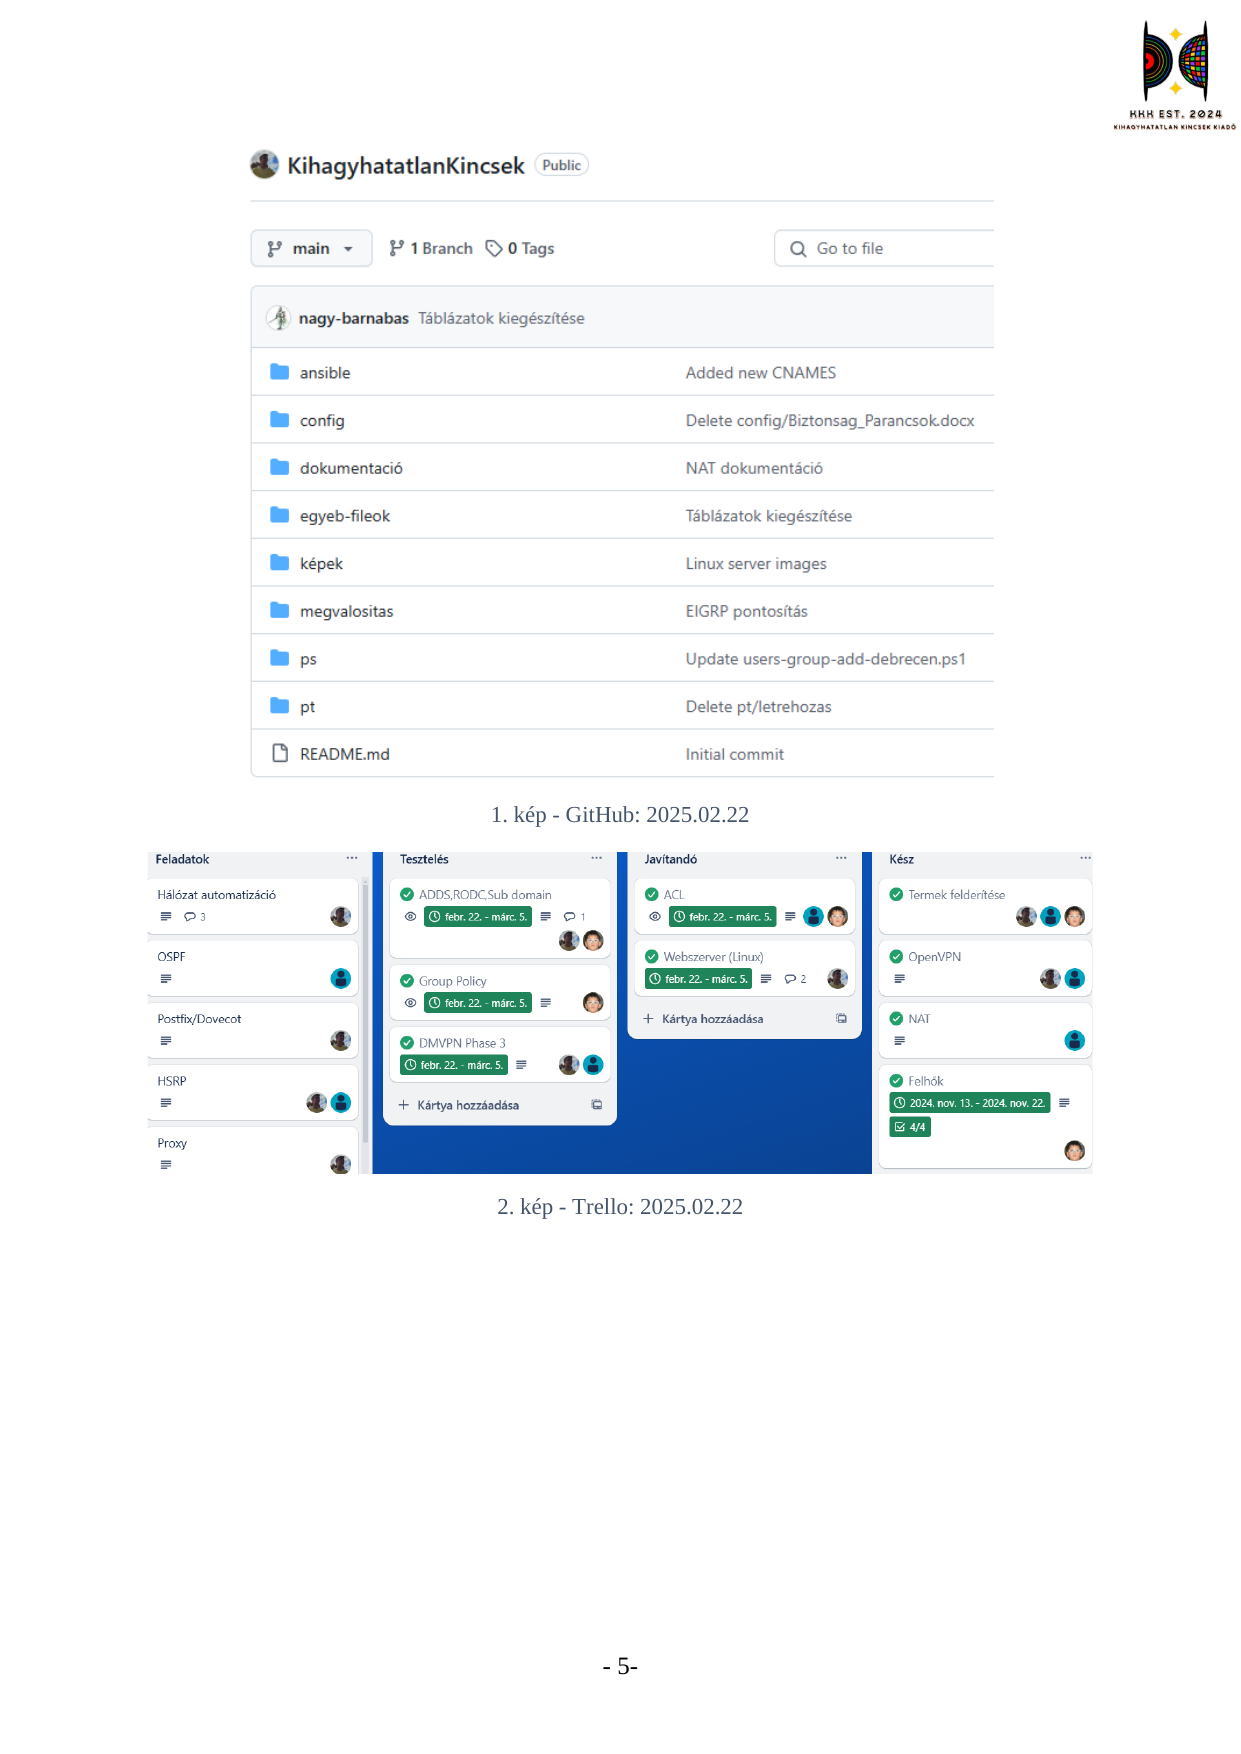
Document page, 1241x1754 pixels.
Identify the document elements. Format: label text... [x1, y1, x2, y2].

picture [1105, 9, 1241, 135]
picture [246, 147, 994, 782]
picture [147, 852, 1093, 1174]
